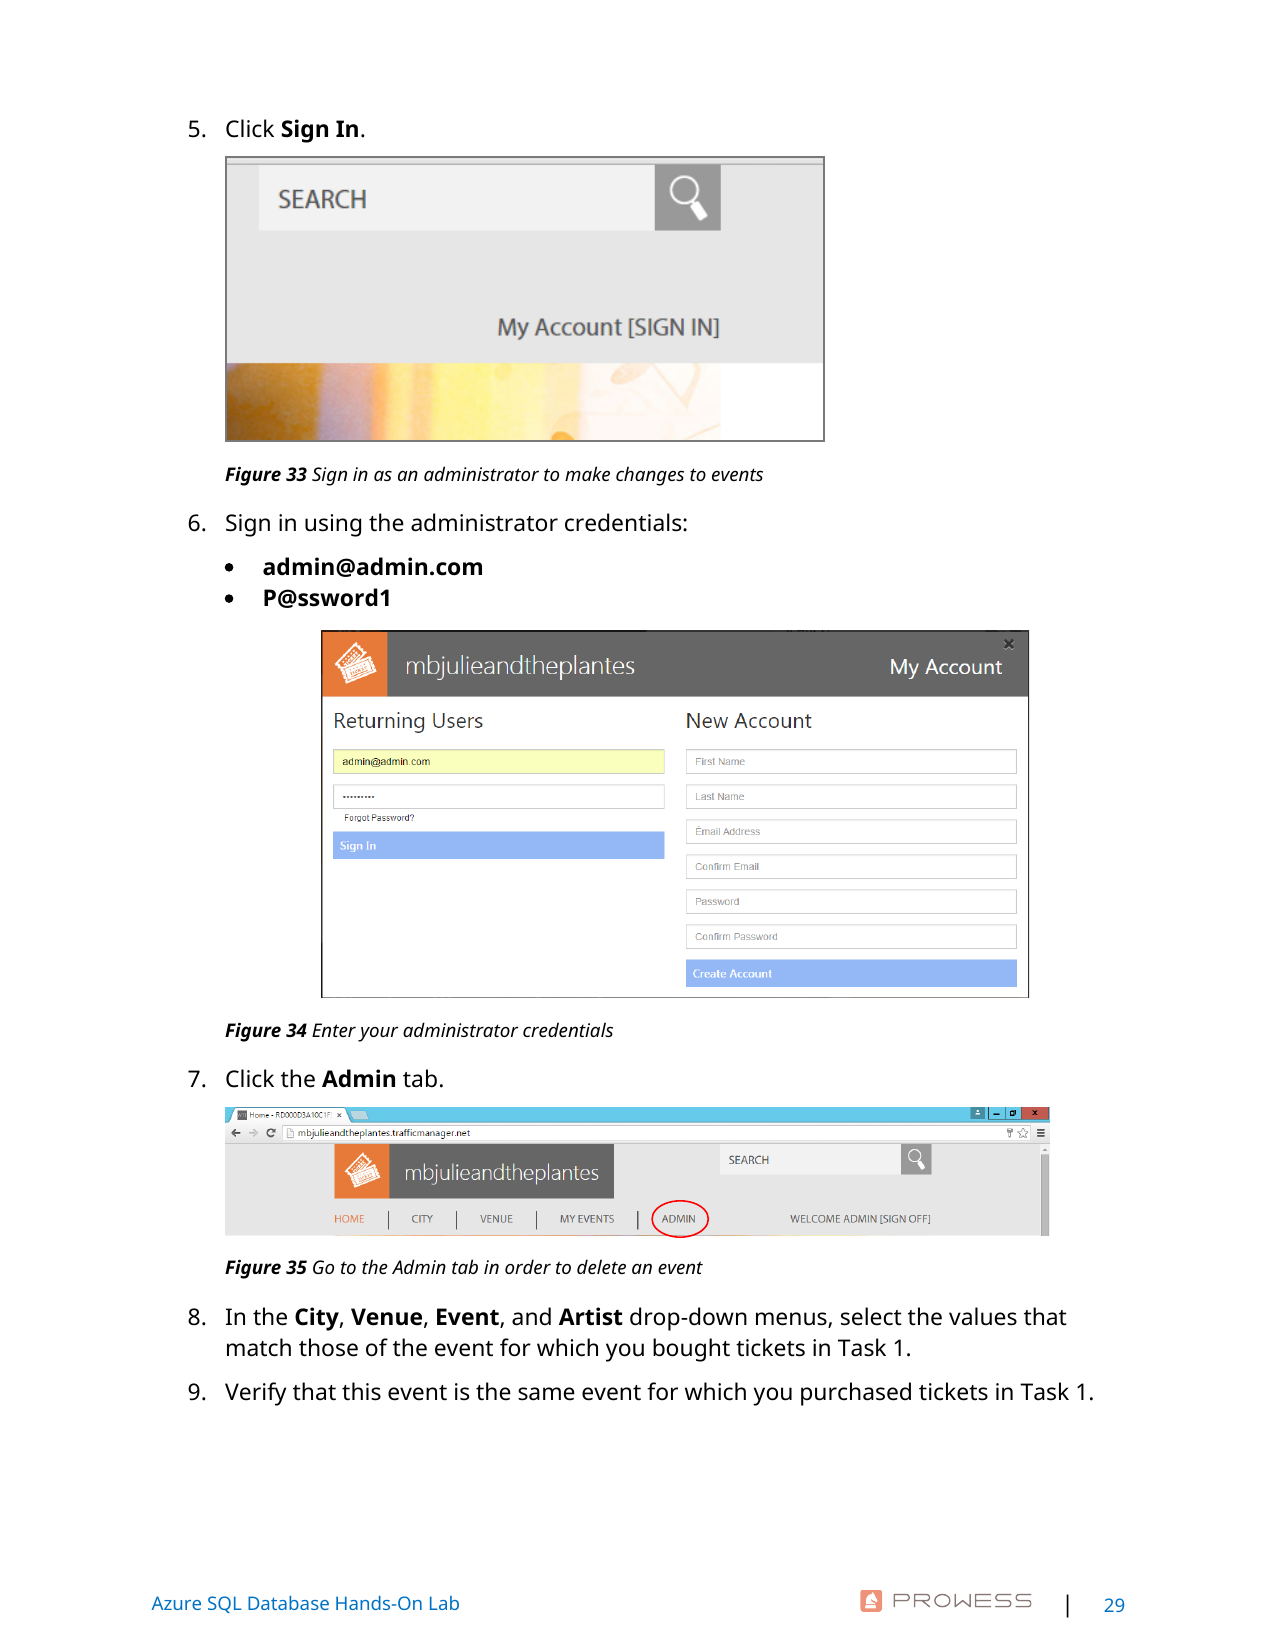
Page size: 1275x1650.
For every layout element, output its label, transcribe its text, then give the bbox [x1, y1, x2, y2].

picture [225, 1107, 1050, 1236]
text Figure 34 Enter your administrator credentials [225, 1017, 1125, 1043]
picture [227, 158, 823, 440]
picture [860, 1590, 1032, 1612]
text P@ssword1 [225, 582, 1125, 613]
text admin@admin.com [225, 551, 1125, 582]
text Verify that this event is the same event for which you purchased tickets in Task 1. [187, 1376, 1125, 1407]
text Figure 33 Sign in as an administrator to make changes to events [225, 461, 1125, 486]
text Figure 35 Go to the Admin tab in order to delete an event [225, 1254, 1125, 1280]
text Sign in using the administrator credentials: [187, 507, 1125, 538]
text In the City, Venue, Event, and Artist drop-down menus, select the values that match those of the event for which you bought tickets in Task 1. [187, 1301, 1125, 1363]
picture [321, 630, 1030, 998]
picture [654, 1202, 707, 1236]
text Click Sign In. [187, 112, 1125, 144]
text Click the Admin tab. [187, 1063, 1125, 1095]
